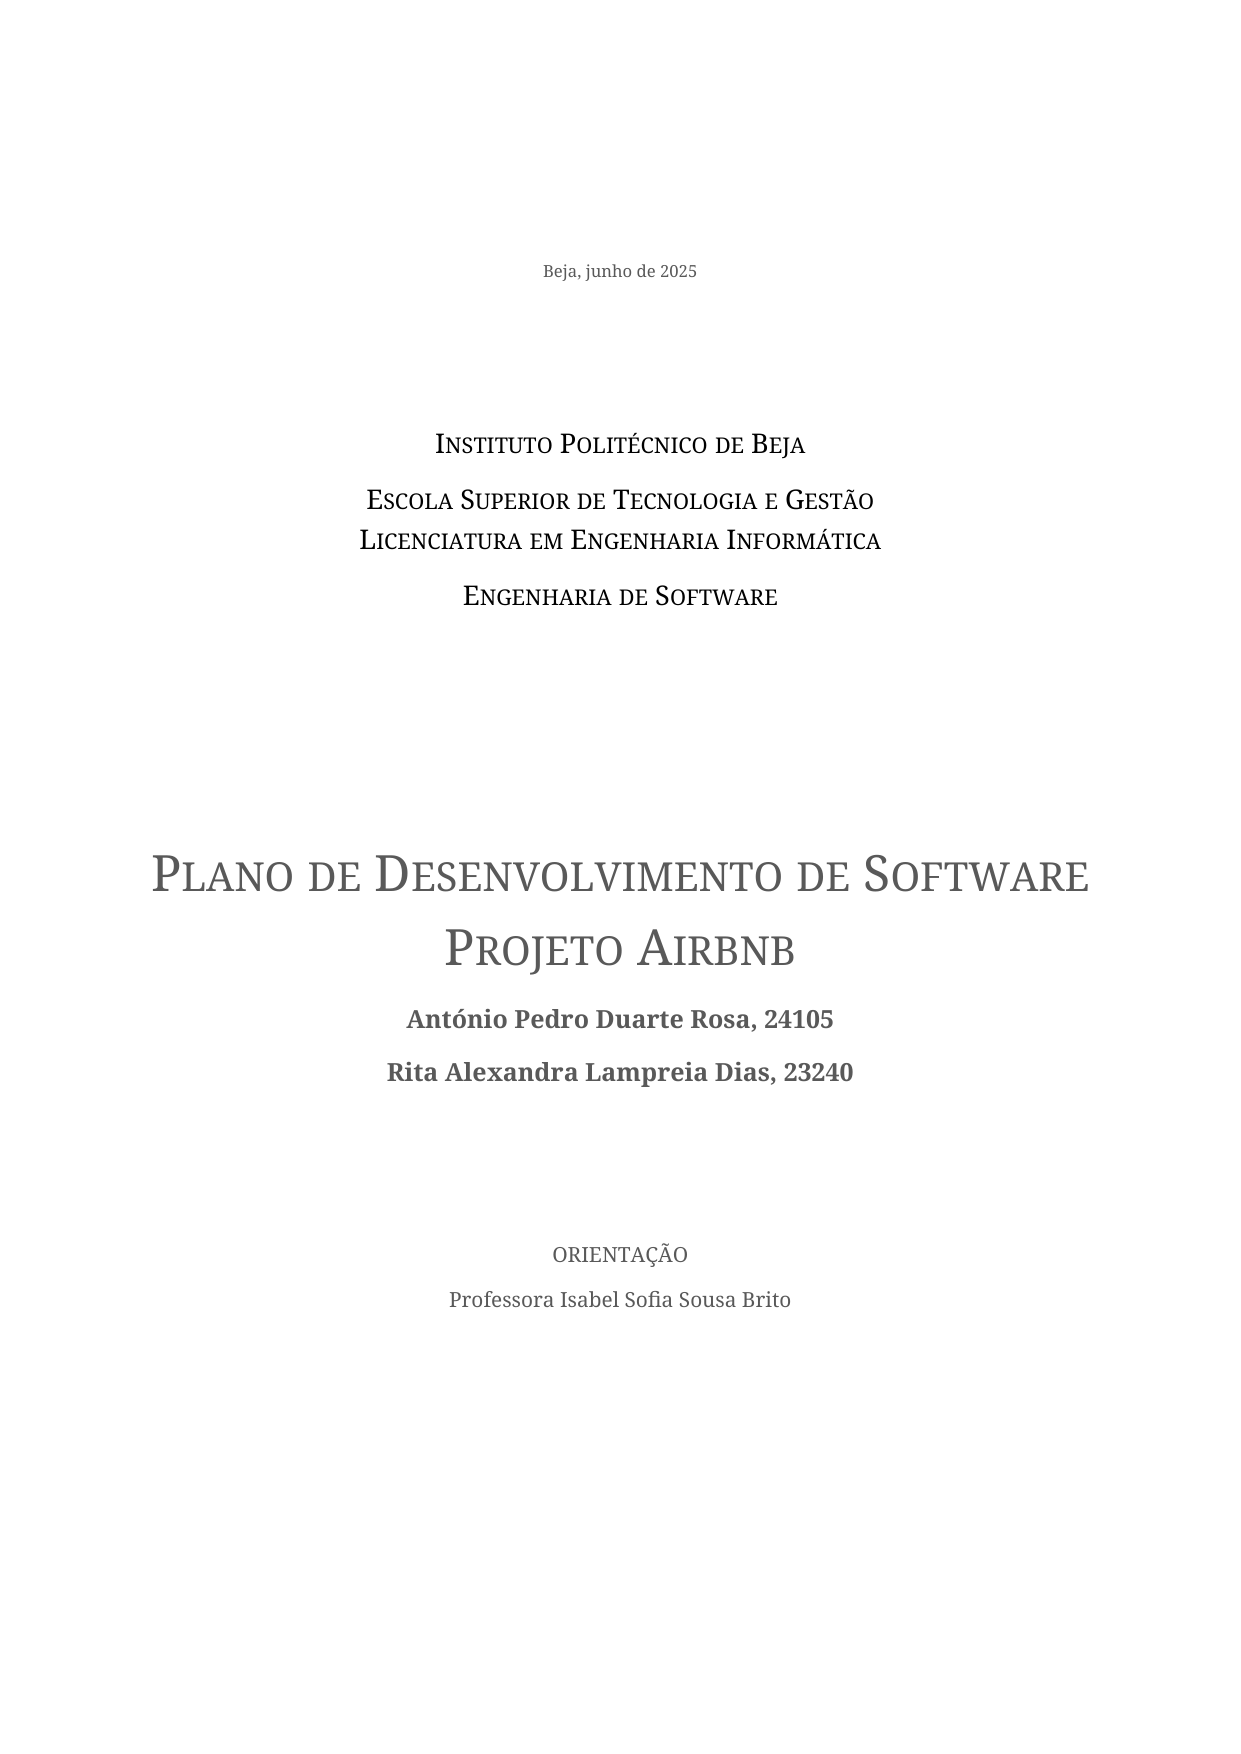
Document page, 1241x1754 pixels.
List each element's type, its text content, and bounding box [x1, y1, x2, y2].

text António Pedro Duarte Rosa, 24105 [118, 1002, 1122, 1036]
text Beja, junho de 2025 [118, 259, 1122, 282]
text Escola Superior de Tecnologia e Gestão Licenciatura em Engenharia Informática [118, 481, 1122, 557]
text Plano de Desenvolvimento de Software Projeto Airbnb [118, 838, 1122, 979]
text Instituto Politécnico de Beja [118, 424, 1122, 461]
text Engenharia de Software [118, 577, 1122, 614]
text ORIENTAÇÃO [118, 1240, 1122, 1268]
text Professora Isabel Sofia Sousa Brito [118, 1285, 1122, 1313]
text Rita Alexandra Lampreia Dias, 23240 [118, 1055, 1122, 1089]
